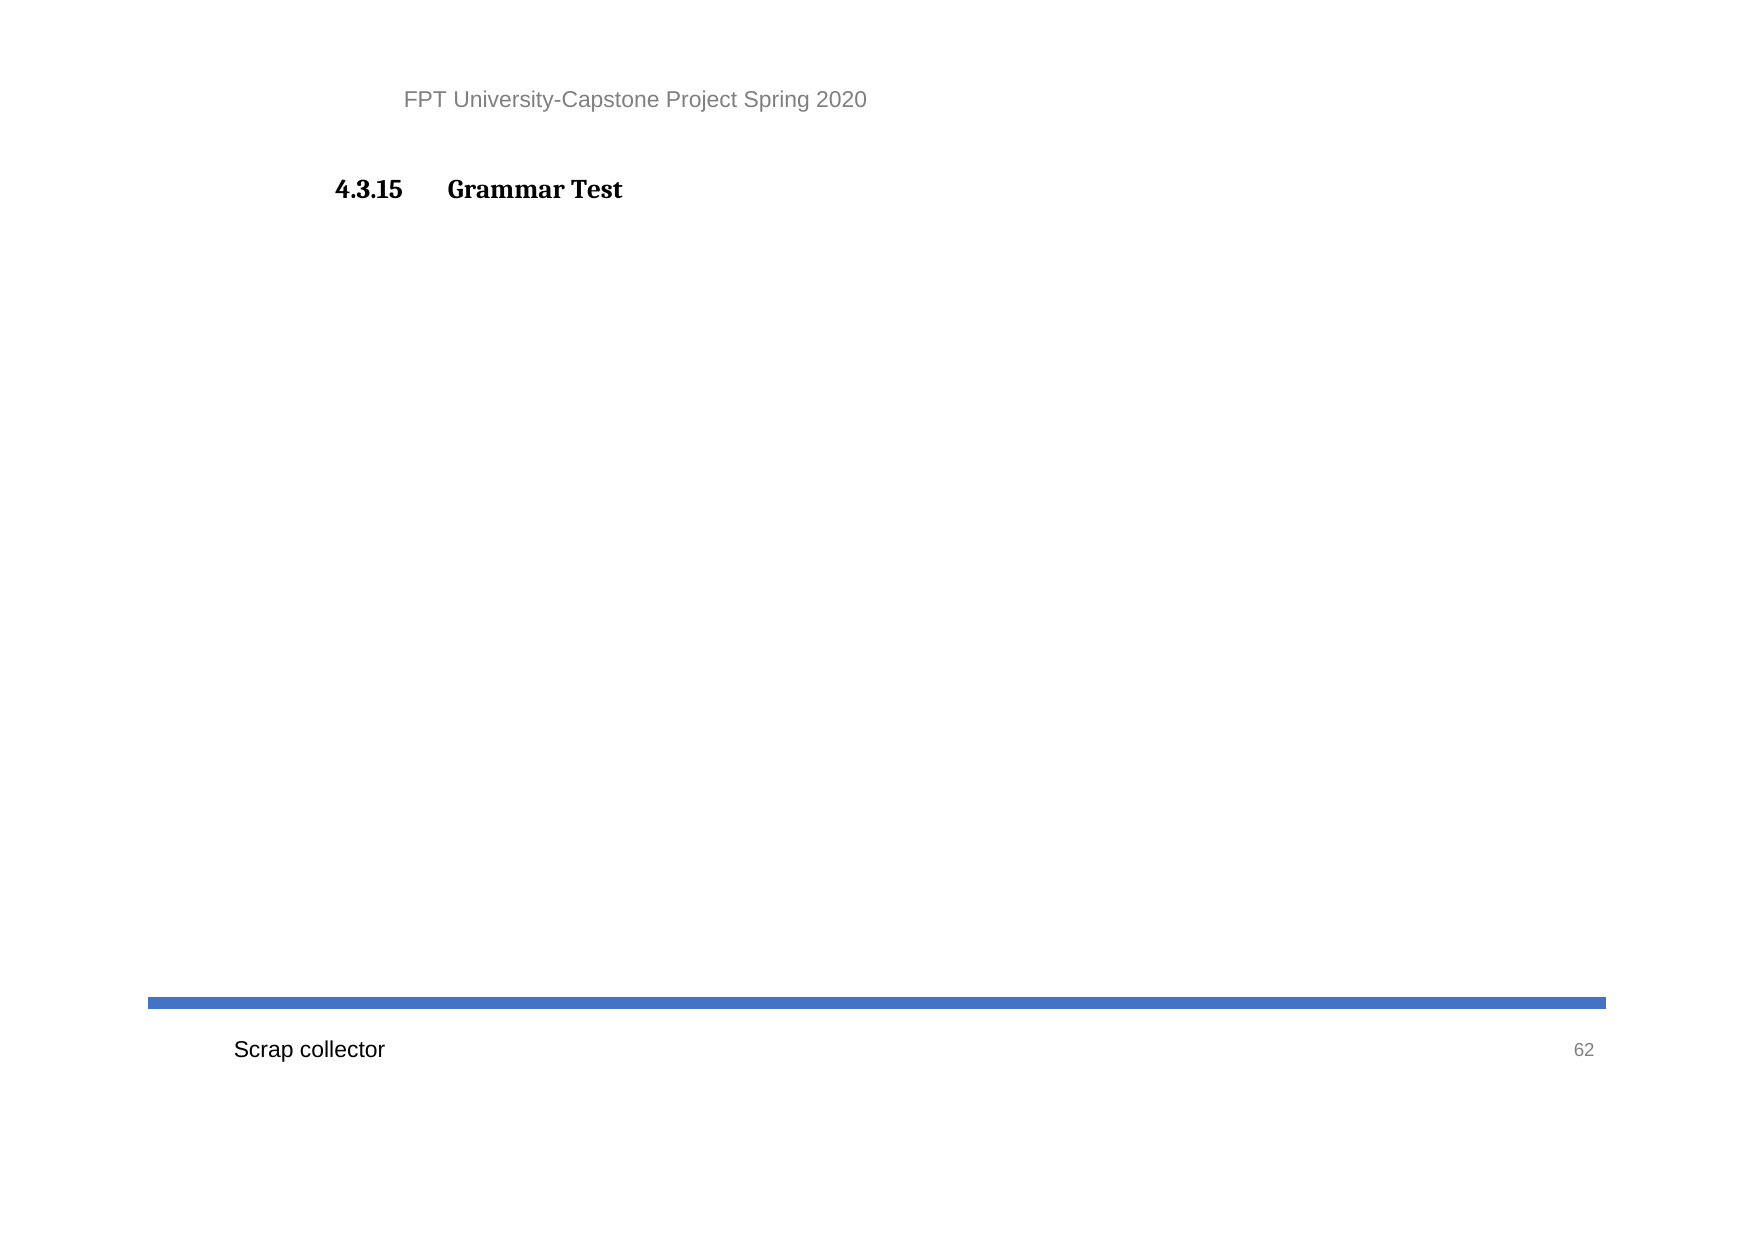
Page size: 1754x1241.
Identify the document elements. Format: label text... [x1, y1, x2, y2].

list Grammar Test [335, 174, 1606, 206]
